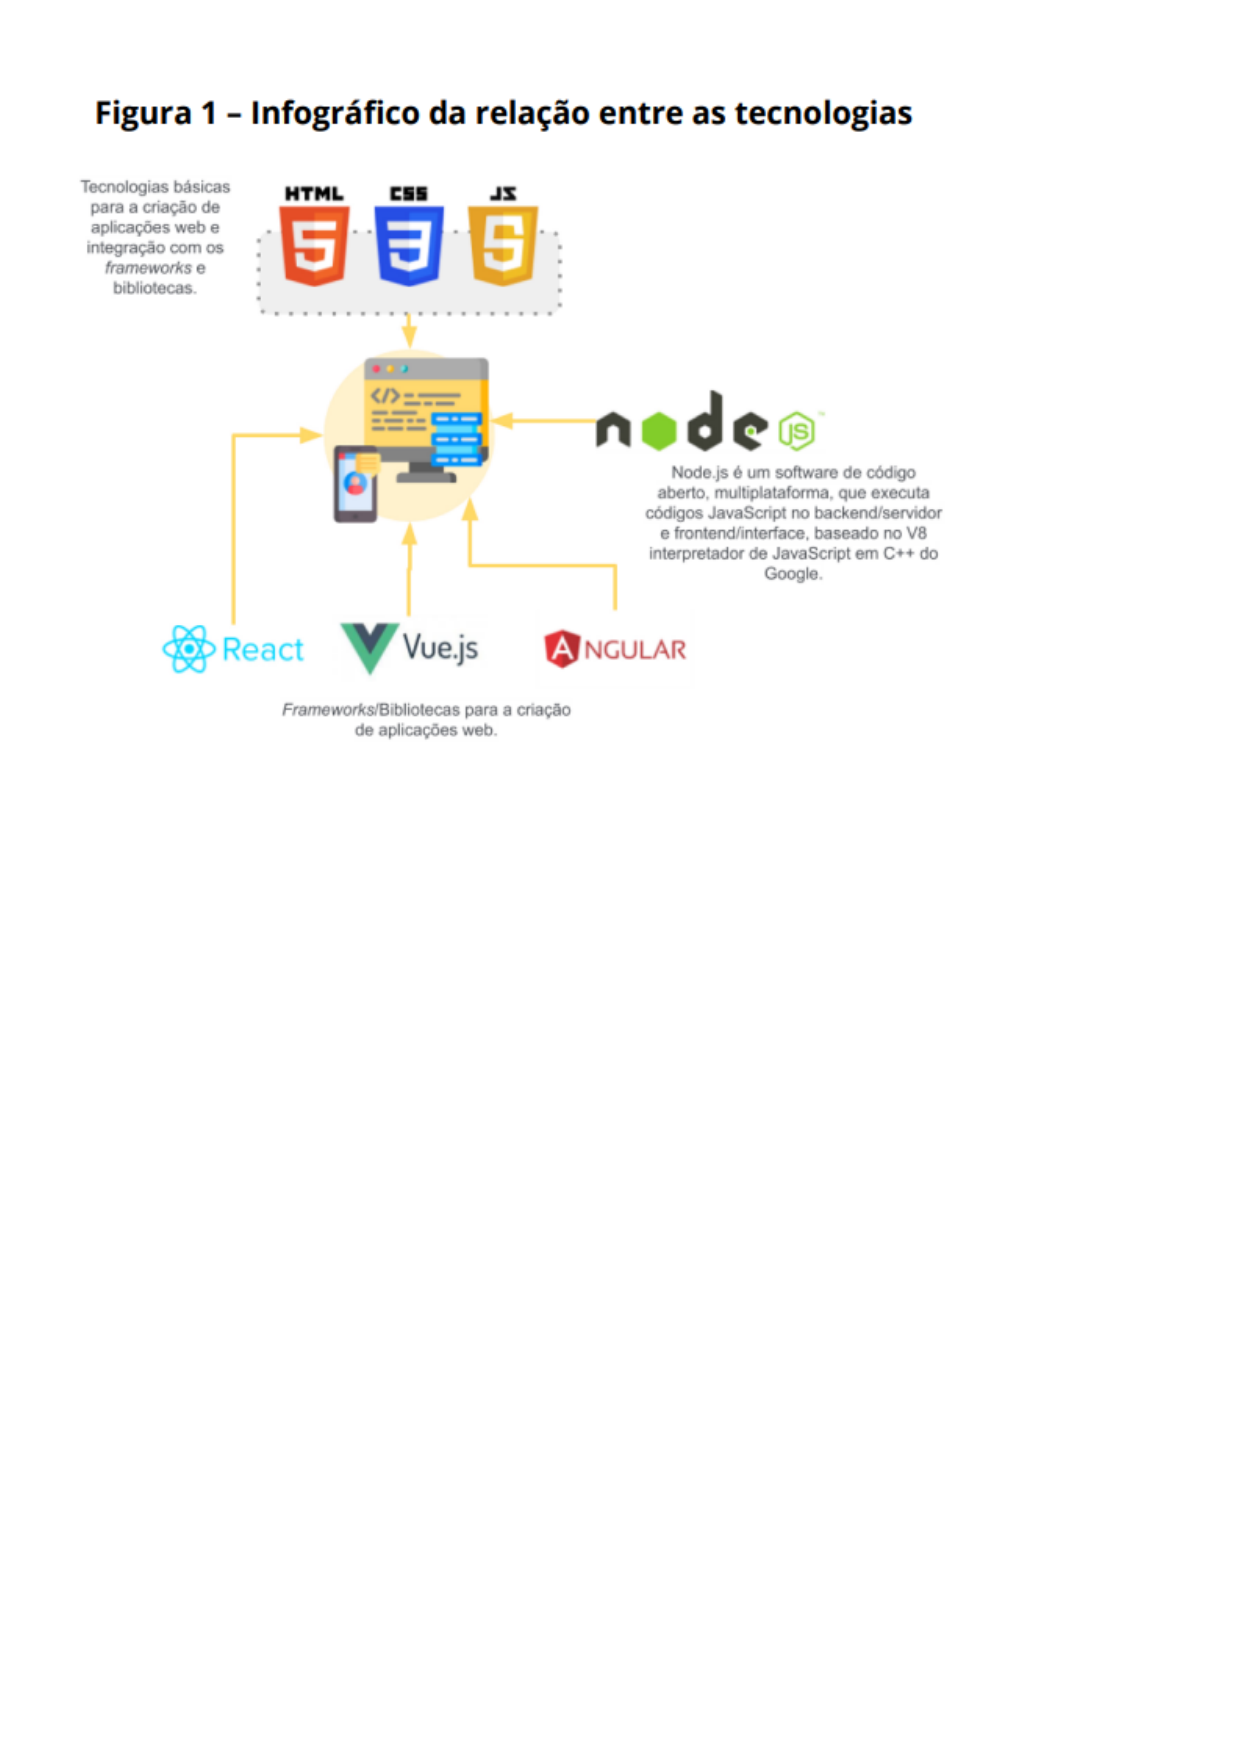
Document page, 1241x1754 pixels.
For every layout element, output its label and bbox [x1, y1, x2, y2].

picture [75, 75, 960, 776]
